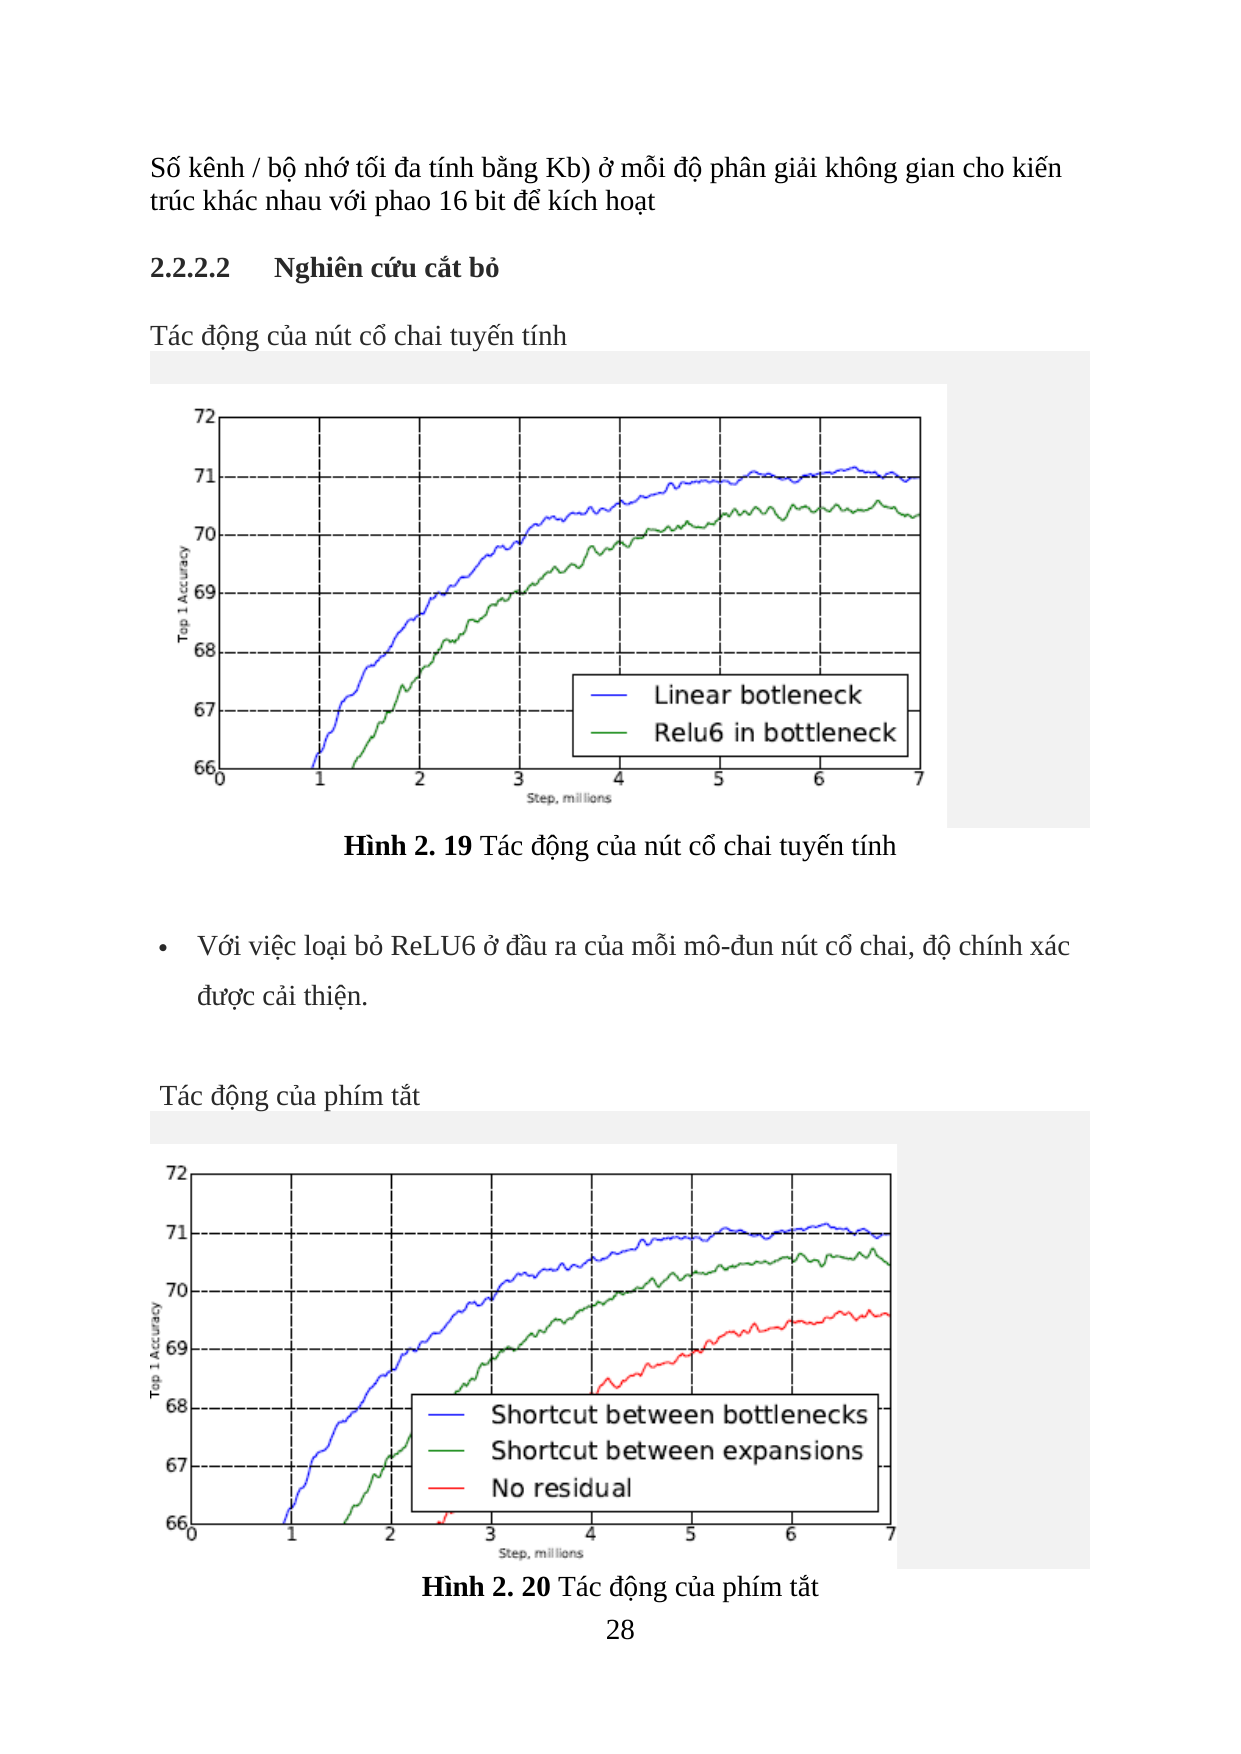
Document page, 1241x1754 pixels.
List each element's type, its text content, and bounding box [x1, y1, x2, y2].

text Hình 2. 20 Tác động của phím tắt [150, 1569, 1090, 1602]
picture [150, 384, 948, 828]
list Với việc loại bỏ ReLU6 ở đầu ra của mỗi mô-đun nút cổ chai, độ chính xác được cải thiện. [159, 911, 1090, 1011]
text 2.2.2.2 Nghiên cứu cắt bỏ [150, 251, 1090, 284]
text Số kênh / bộ nhớ tối đa tính bằng Kb) ở mỗi độ phân giải không gian cho kiến ​​trúc khác nhau với phao 16 bit để kích hoạt [150, 150, 1090, 217]
text Hình 2. 19 Tác động của nút cổ chai tuyến tính [150, 828, 1090, 861]
picture [150, 1144, 898, 1569]
text Tác động của nút cổ chai tuyến tính [150, 318, 1090, 351]
text Tác động của phím tắt [159, 1061, 1090, 1111]
